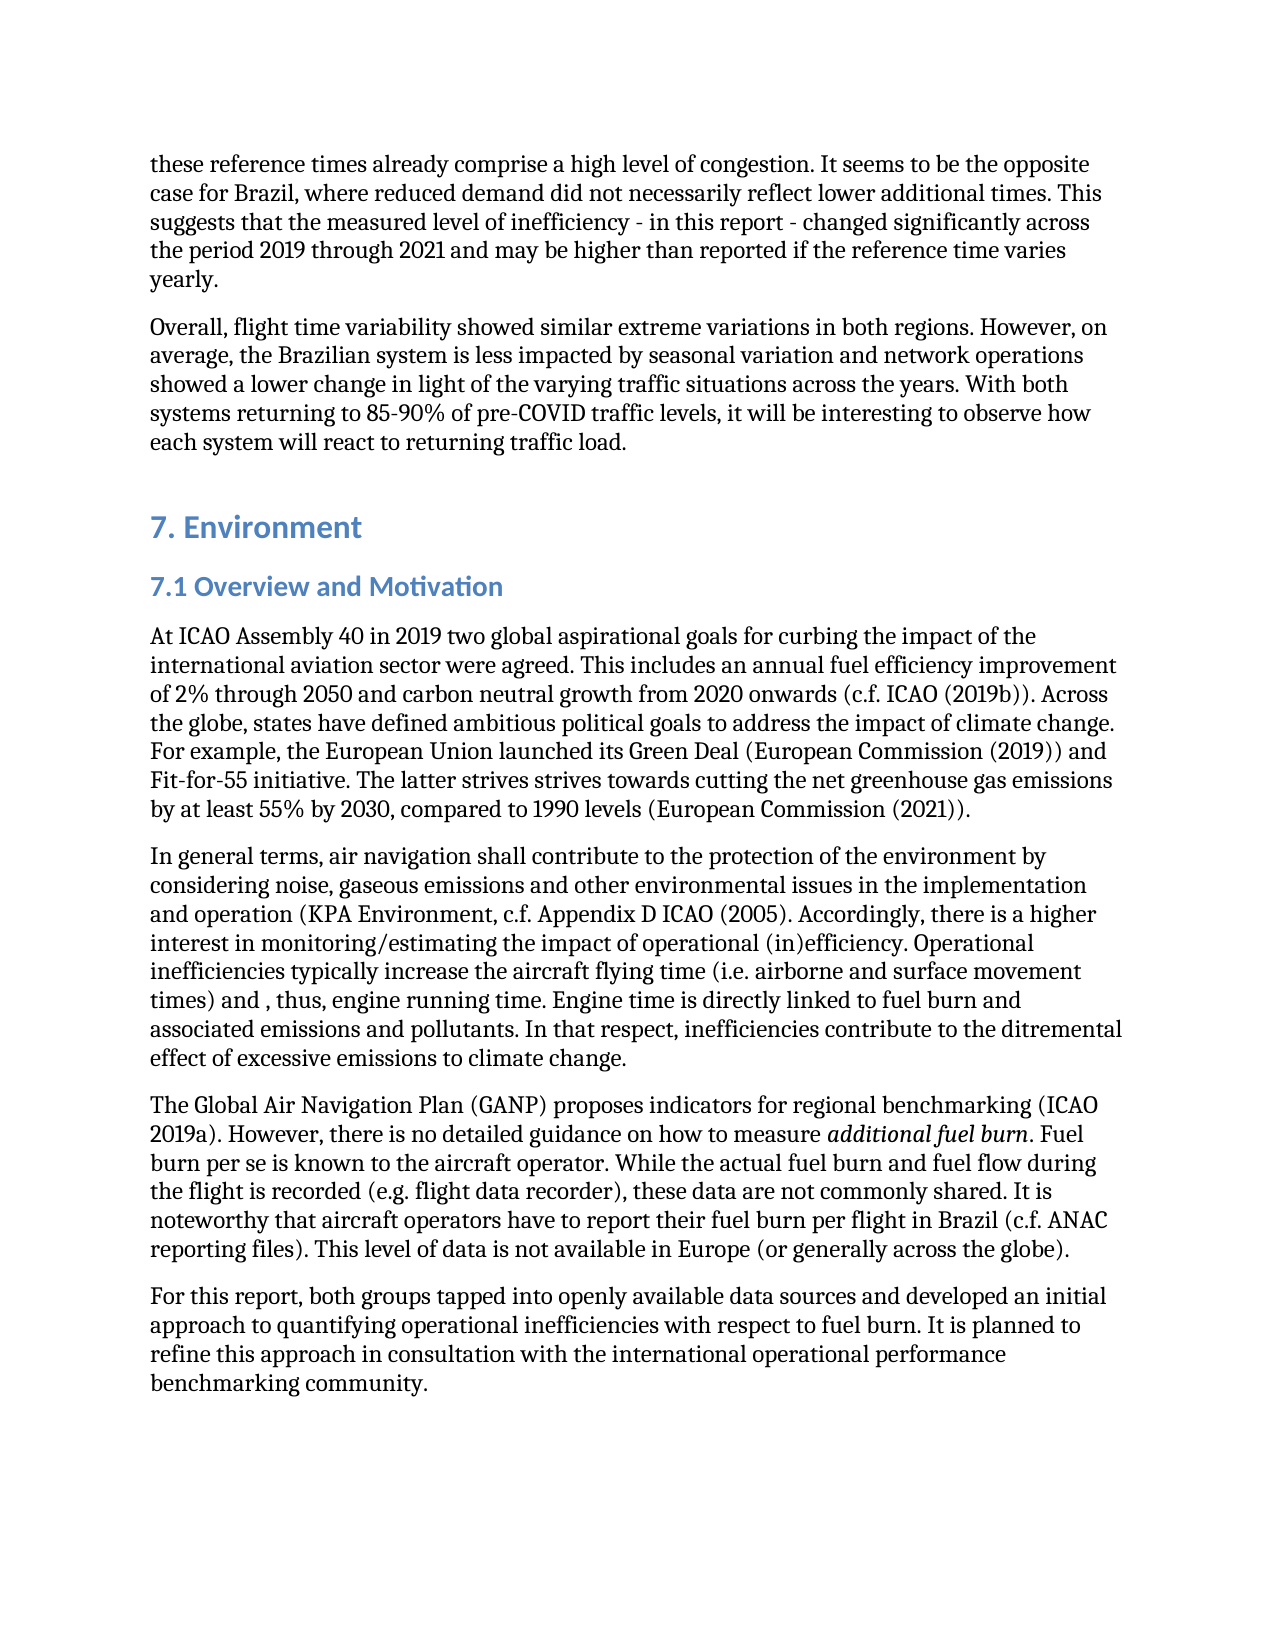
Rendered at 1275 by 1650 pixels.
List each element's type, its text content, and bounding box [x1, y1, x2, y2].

subtitle 7. Environment [150, 506, 1125, 547]
text At ICAO Assembly 40 in 2019 two global aspirational goals for curbing the impact of the international aviation sector were agreed. This includes an annual fuel efficiency improvement of 2% through 2050 and carbon neutral growth from 2020 onwards (c.f. ICAO (2019b)). Across the globe, states have defined ambitious political goals to address the impact of climate change. For example, the European Union launched its Green Deal (European Commission (2019)) and Fit-for-55 initiative. The latter strives strives towards cutting the net greenhouse gas emissions by at least 55% by 2030, compared to 1990 levels (European Commission (2021)). [150, 622, 1125, 823]
text Overall, flight time variability showed similar extreme variations in both regions. However, on average, the Brazilian system is less impacted by seasonal variation and network operations showed a lower change in light of the varying traffic situations across the years. With both systems returning to 85-90% of pre-COVID traffic levels, it will be interesting to observe how each system will react to returning traffic load. [150, 312, 1125, 456]
text In general terms, air navigation shall contribute to the protection of the environment by considering noise, gaseous emissions and other environmental issues in the implementation and operation (KPA Environment, c.f. Appendix D ICAO (2005). Accordingly, there is a higher interest in monitoring/estimating the impact of operational (in)efficiency. Operational inefficiencies typically increase the aircraft flying time (i.e. airborne and surface movement times) and , thus, engine running time. Engine time is directly linked to fuel burn and associated emissions and pollutants. In that respect, inefficiencies contribute to the ditremental effect of excessive emissions to climate change. [150, 842, 1125, 1072]
subtitle 7.1 Overview and Motivation [150, 568, 1125, 603]
text For this report, both groups tapped into openly available data sources and developed an initial approach to quantifying operational inefficiencies with respect to fuel burn. It is planned to refine this approach in consultation with the international operational performance benchmarking community. [150, 1282, 1125, 1397]
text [150, 150, 1125, 294]
text The Global Air Navigation Plan (GANP) proposes indicators for regional benchmarking (ICAO 2019a). However, there is no detailed guidance on how to measure additional fuel burn. Fuel burn per se is known to the aircraft operator. While the actual fuel burn and fuel flow during the flight is recorded (e.g. flight data recorder), these data are not commonly shared. It is noteworthy that aircraft operators have to report their fuel burn per flight in Brazil (c.f. ANAC reporting files). This level of data is not available in Europe (or generally across the globe). [150, 1091, 1125, 1263]
